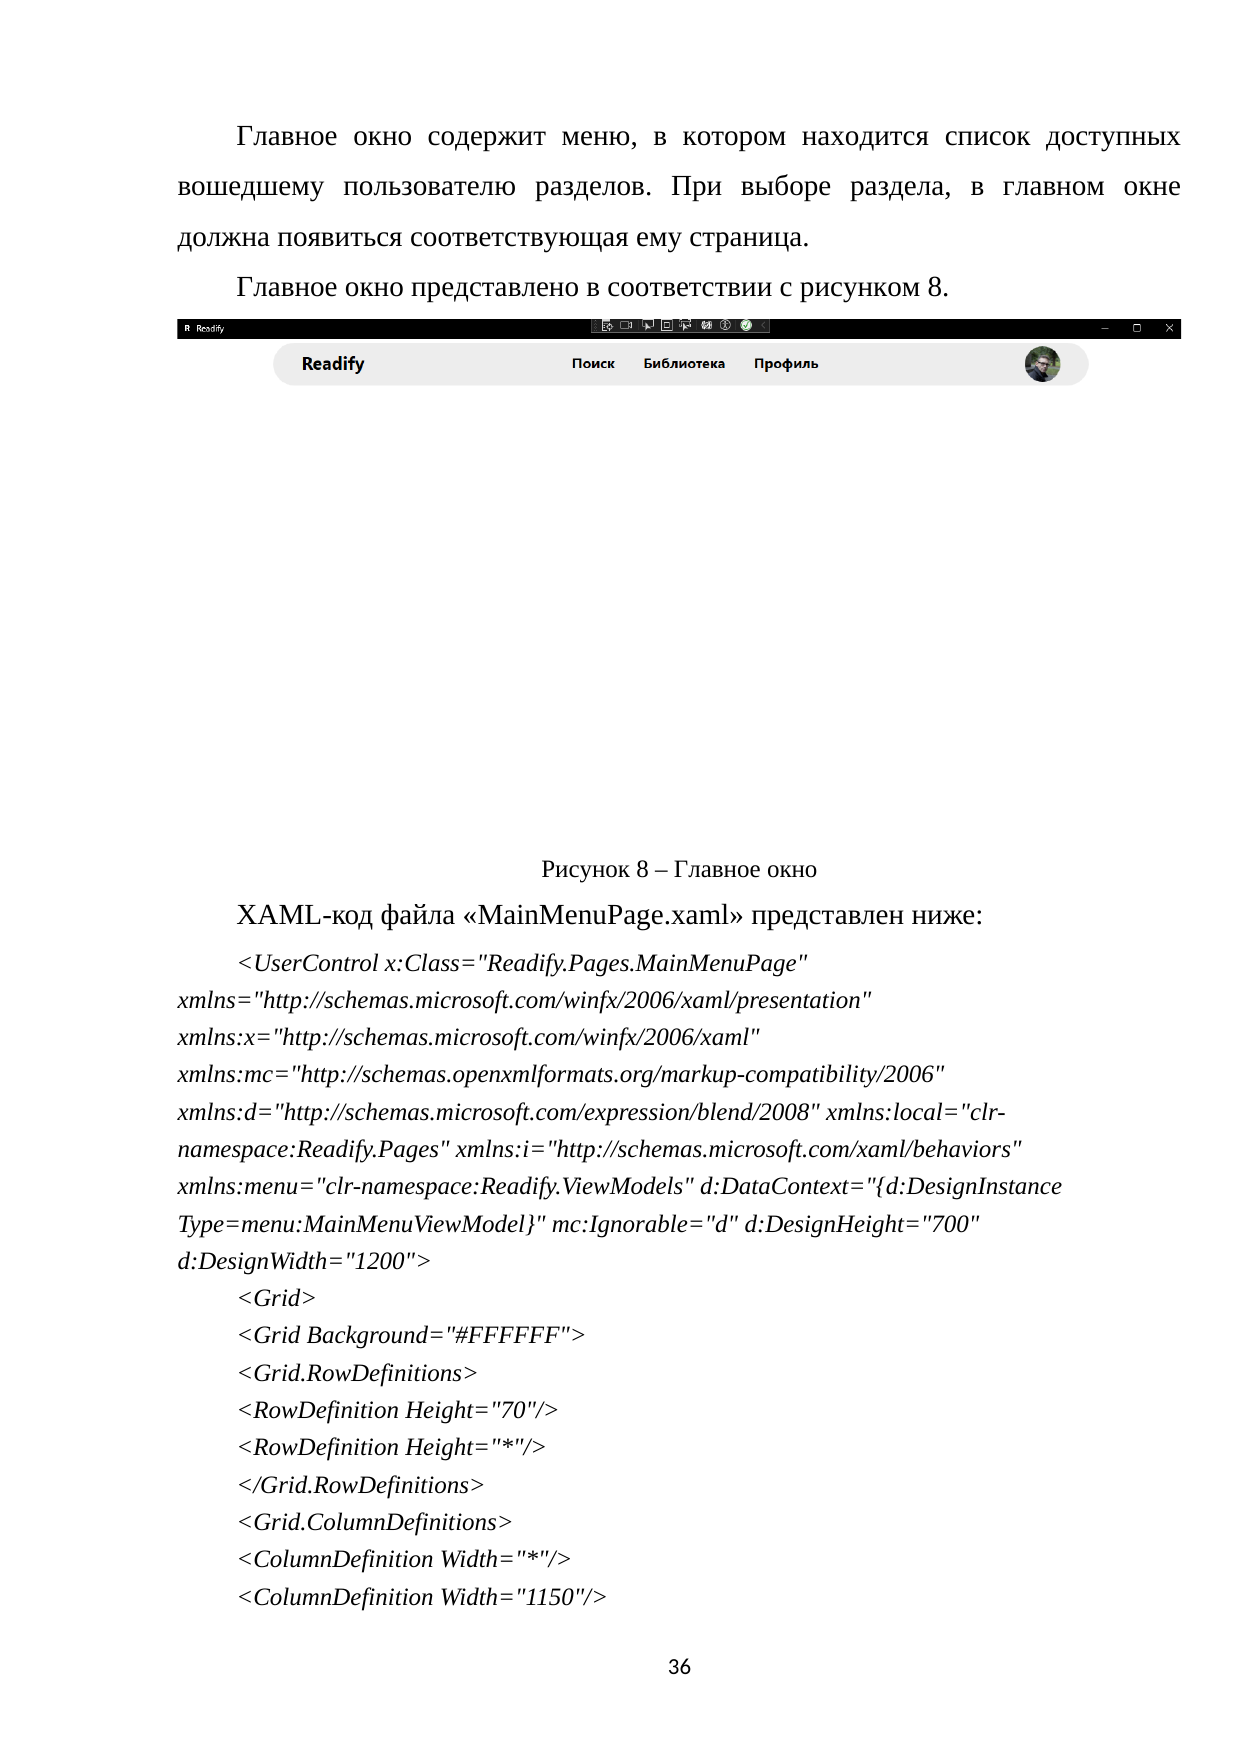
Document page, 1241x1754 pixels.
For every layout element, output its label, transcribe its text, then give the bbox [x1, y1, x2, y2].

text <RowDefinition Height="70"/> [177, 1395, 1181, 1424]
picture [177, 319, 1182, 855]
text <Grid.ColumnDefinitions> [177, 1507, 1181, 1536]
text <UserControl x:Class="Readify.Pages.MainMenuPage" xmlns="http://schemas.microsoft.com/winfx/2006/xaml/presentation" xmlns:x="http://schemas.microsoft.com/winfx/2006/xaml" xmlns:mc="http://schemas.openxmlformats.org/markup-compatibility/2006" xmlns:d="http://schemas.microsoft.com/expression/blend/2008" xmlns:local="clr-namespace:Readify.Pages" xmlns:i="http://schemas.microsoft.com/xaml/behaviors" xmlns:menu="clr-namespace:Readify.ViewModels" d:DataContext="{d:DesignInstance Type=menu:MainMenuViewModel}" mc:Ignorable="d" d:DesignHeight="700" d:DesignWidth="1200"> [177, 948, 1181, 1275]
text <Grid.RowDefinitions> [177, 1358, 1181, 1387]
text XAML-код файла «MainMenuPage.xaml» представлен ниже: [177, 897, 1181, 931]
text <Grid Background="#FFFFFF"> [177, 1321, 1181, 1349]
text <ColumnDefinition Width="1150"/> [177, 1582, 1181, 1610]
text <ColumnDefinition Width="*"/> [177, 1544, 1181, 1573]
text <RowDefinition Height="*"/> [177, 1432, 1181, 1461]
text </Grid.RowDefinitions> [177, 1470, 1181, 1498]
list Главное окно представлено в соответствии с рисунком 8. [177, 269, 1181, 303]
list Главное окно содержит меню, в котором находится список доступных вошедшему пользователю разделов. При выборе раздела, в главном окне должна появиться соответствующая ему страница. [177, 118, 1181, 252]
text <Grid> [177, 1283, 1181, 1312]
